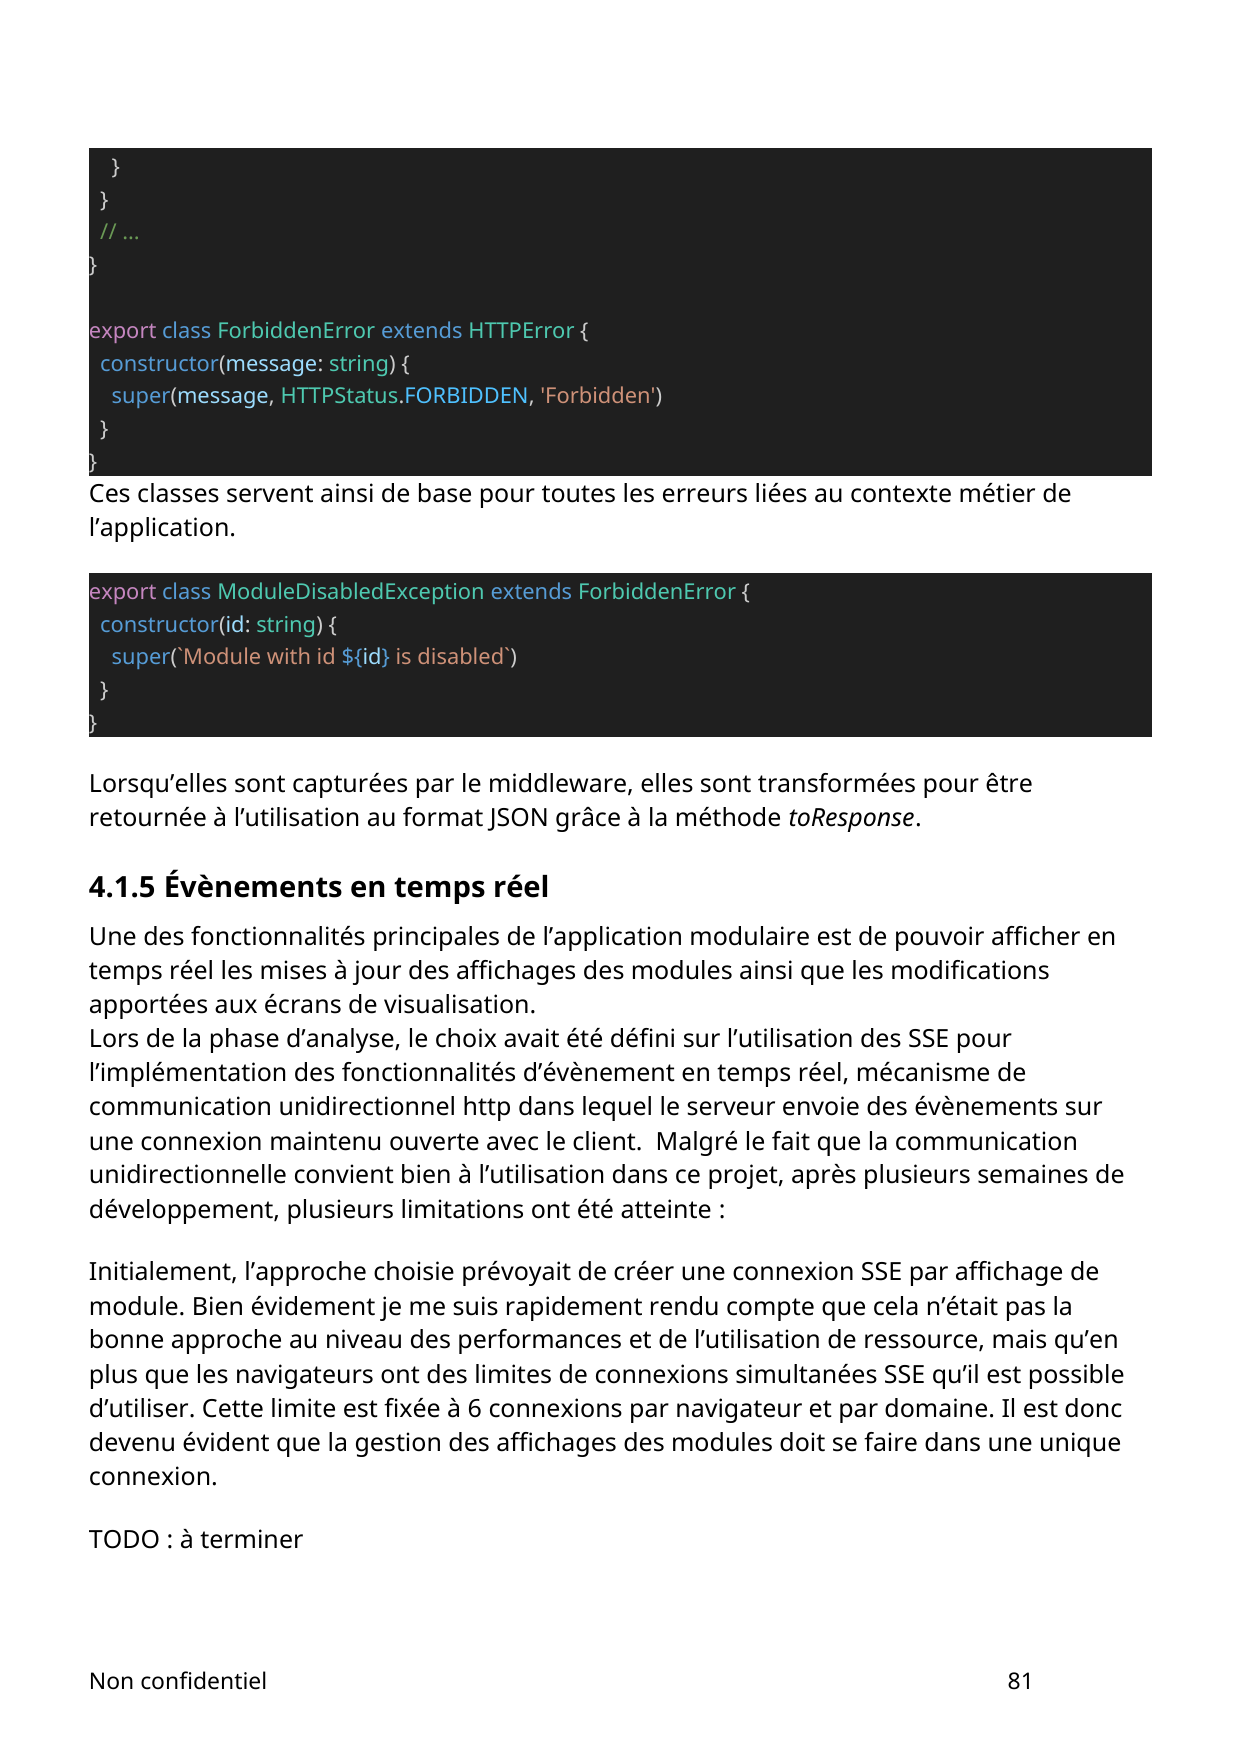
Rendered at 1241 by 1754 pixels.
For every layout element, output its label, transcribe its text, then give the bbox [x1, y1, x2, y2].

text } [89, 246, 1152, 279]
text Initialement, l’approche choisie prévoyait de créer une connexion SSE par affichage de module. Bien évidement je me suis rapidement rendu compte que cela n’était pas la bonne approche au niveau des performances et de l’utilisation de ressource, mais qu’en plus que les navigateurs ont des limites de connexions simultanées SSE qu’il est possible d’utiliser. Cette limite est fixée à 6 connexions par navigateur et par domaine. Il est donc devenu évident que la gestion des affichages des modules doit se faire dans une unique connexion. [89, 1254, 1152, 1492]
text constructor(id: string) { [89, 606, 1152, 638]
text } [89, 410, 1152, 443]
text Une des fonctionnalités principales de l’application modulaire est de pouvoir afficher en temps réel les mises à jour des affichages des modules ainsi que les modifications apportées aux écrans de visualisation. [89, 919, 1152, 1021]
text super(message, HTTPStatus.FORBIDDEN, 'Forbidden') [89, 377, 1152, 410]
text // ... [89, 213, 1152, 246]
text Ces classes servent ainsi de base pour toutes les erreurs liées au contexte métier de l’application. [89, 476, 1152, 544]
subtitle Évènements en temps réel [89, 867, 1152, 906]
text } [89, 671, 1152, 704]
text } [89, 443, 1152, 476]
text export class ModuleDisabledException extends ForbiddenError { [89, 573, 1152, 606]
text TODO : à terminer [89, 1521, 1152, 1555]
text } [89, 181, 1152, 213]
text Lorsqu’elles sont capturées par le middleware, elles sont transformées pour être retournée à l’utilisation au format JSON grâce à la méthode toResponse. [89, 766, 1152, 834]
text super(`Module with id ${id} is disabled`) [89, 638, 1152, 671]
text Lors de la phase d’analyse, le choix avait été défini sur l’utilisation des SSE pour l’implémentation des fonctionnalités d’évènement en temps réel, mécanisme de communication unidirectionnel http dans lequel le serveur envoie des évènements sur une connexion maintenu ouverte avec le client. Malgré le fait que la communication unidirectionnelle convient bien à l’utilisation dans ce projet, après plusieurs semaines de développement, plusieurs limitations ont été atteinte : [89, 1021, 1152, 1225]
text export class ForbiddenError extends HTTPError { [89, 312, 1152, 344]
text } [89, 148, 1152, 181]
text } [89, 704, 1152, 737]
text constructor(message: string) { [89, 344, 1152, 377]
